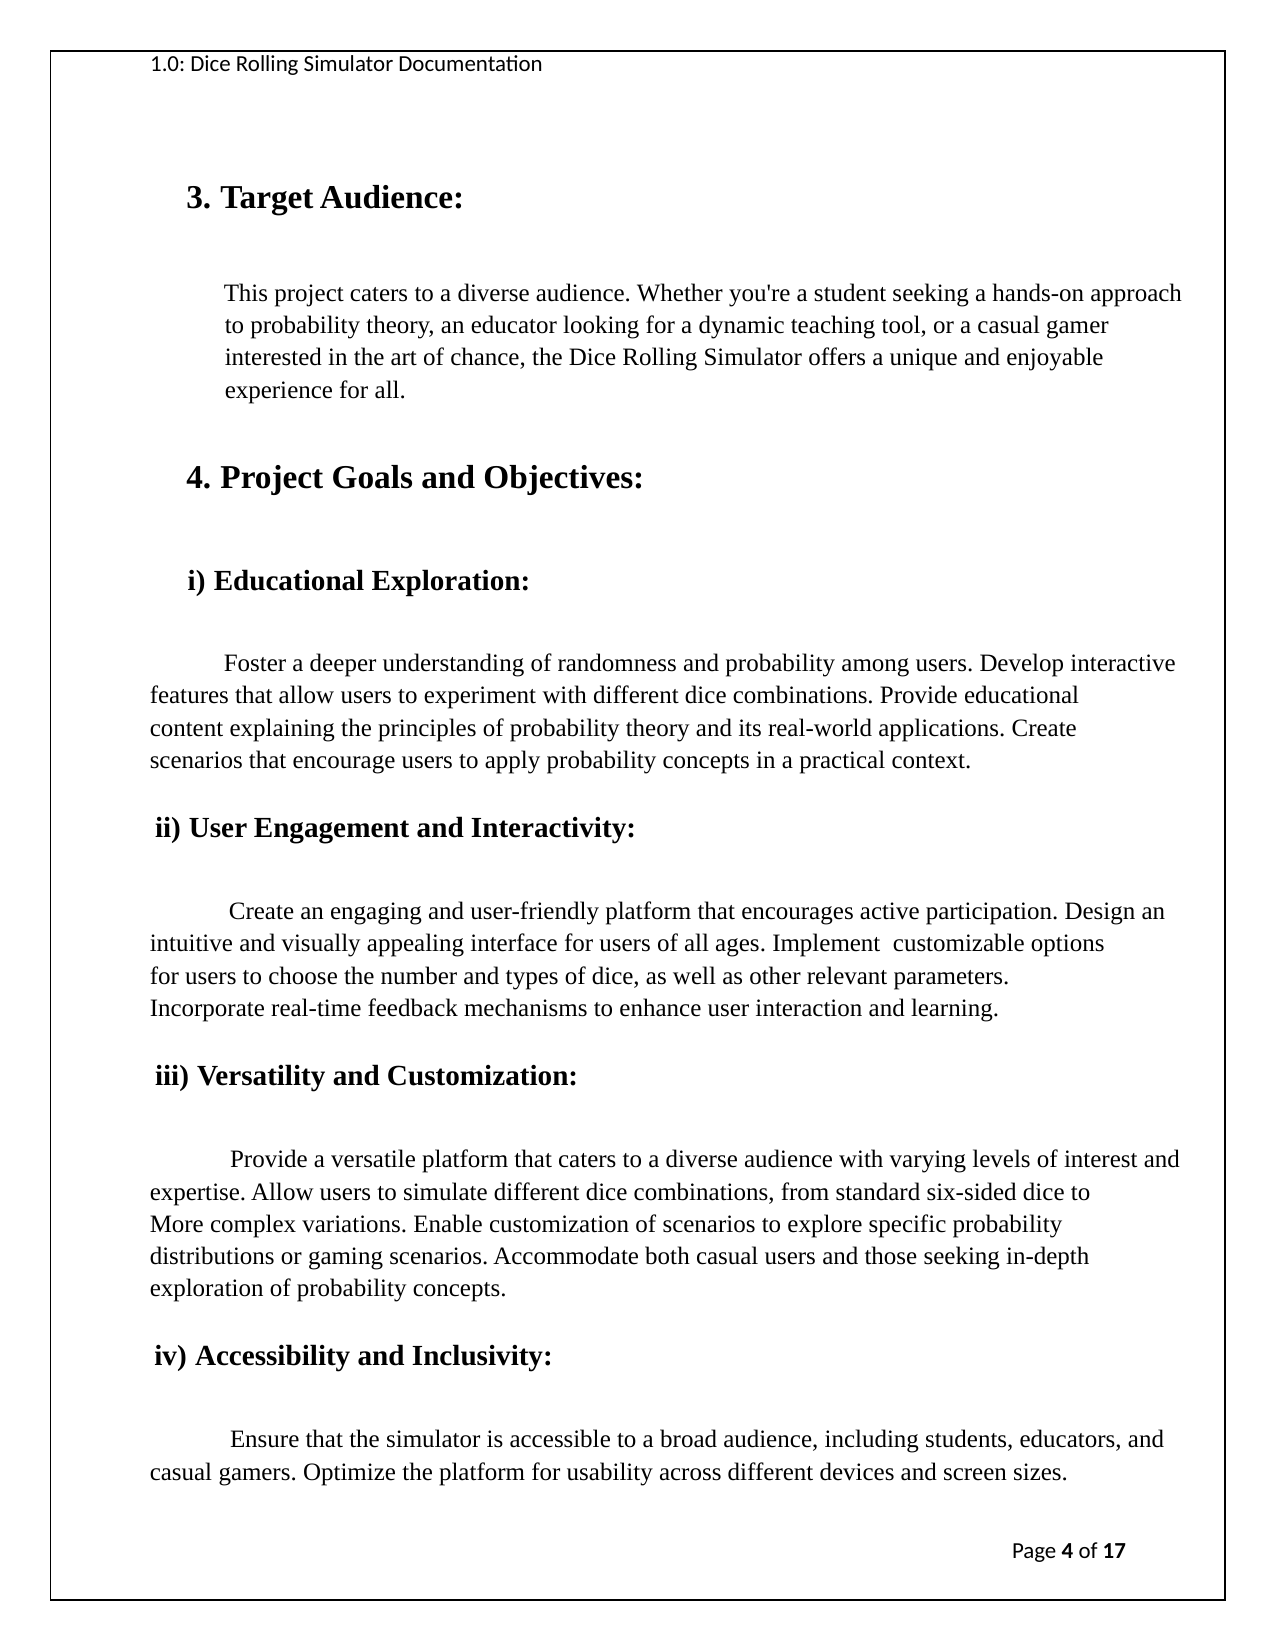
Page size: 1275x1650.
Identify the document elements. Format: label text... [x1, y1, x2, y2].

text This project caters to a diverse audience. Whether you're a student seeking a hands-on approach to probability theory, an educator looking for a dynamic teaching tool, or a casual gamer interested in the art of chance, the Dice Rolling Simulator offers a unique and enjoyable experience for all. [223, 278, 1210, 403]
text Ensure that the simulator is accessible to a broad audience, including students, educators, and casual gamers. Optimize the platform for usability across different devices and screen sizes. [148, 1424, 1210, 1485]
subtitle 4. Project Goals and Objectives: [186, 458, 1214, 496]
subtitle i) Educational Exploration: [187, 563, 674, 596]
text Provide a versatile platform that caters to a diverse audience with varying levels of interest and expertise. Allow users to simulate different dice combinations, from standard six-sided dice to More complex variations. Enable customization of scenarios to explore specific probability distributions or gaming scenarios. Accommodate both casual users and those seeking in-depth exploration of probability concepts. [148, 1144, 1210, 1302]
subtitle iii) Versatility and Customization: [148, 1058, 606, 1092]
subtitle 3. Target Audience: [186, 177, 1214, 216]
text Create an engaging and user-friendly platform that encourages active participation. Design an intuitive and visually appealing interface for users of all ages. Implement customizable options for users to choose the number and types of dice, as well as other relevant parameters. Incorporate real-time feedback mechanisms to enhance user interaction and learning. [148, 896, 1210, 1022]
subtitle iv) Accessibility and Inclusivity: [148, 1338, 583, 1372]
text Foster a deeper understanding of randomness and probability among users. Develop interactive features that allow users to experiment with different dice combinations. Provide educational content explaining the principles of probability theory and its real-world applications. Create scenarios that encourage users to apply probability concepts in a practical context. [148, 648, 1210, 774]
subtitle ii) User Engagement and Interactivity: [148, 810, 674, 844]
